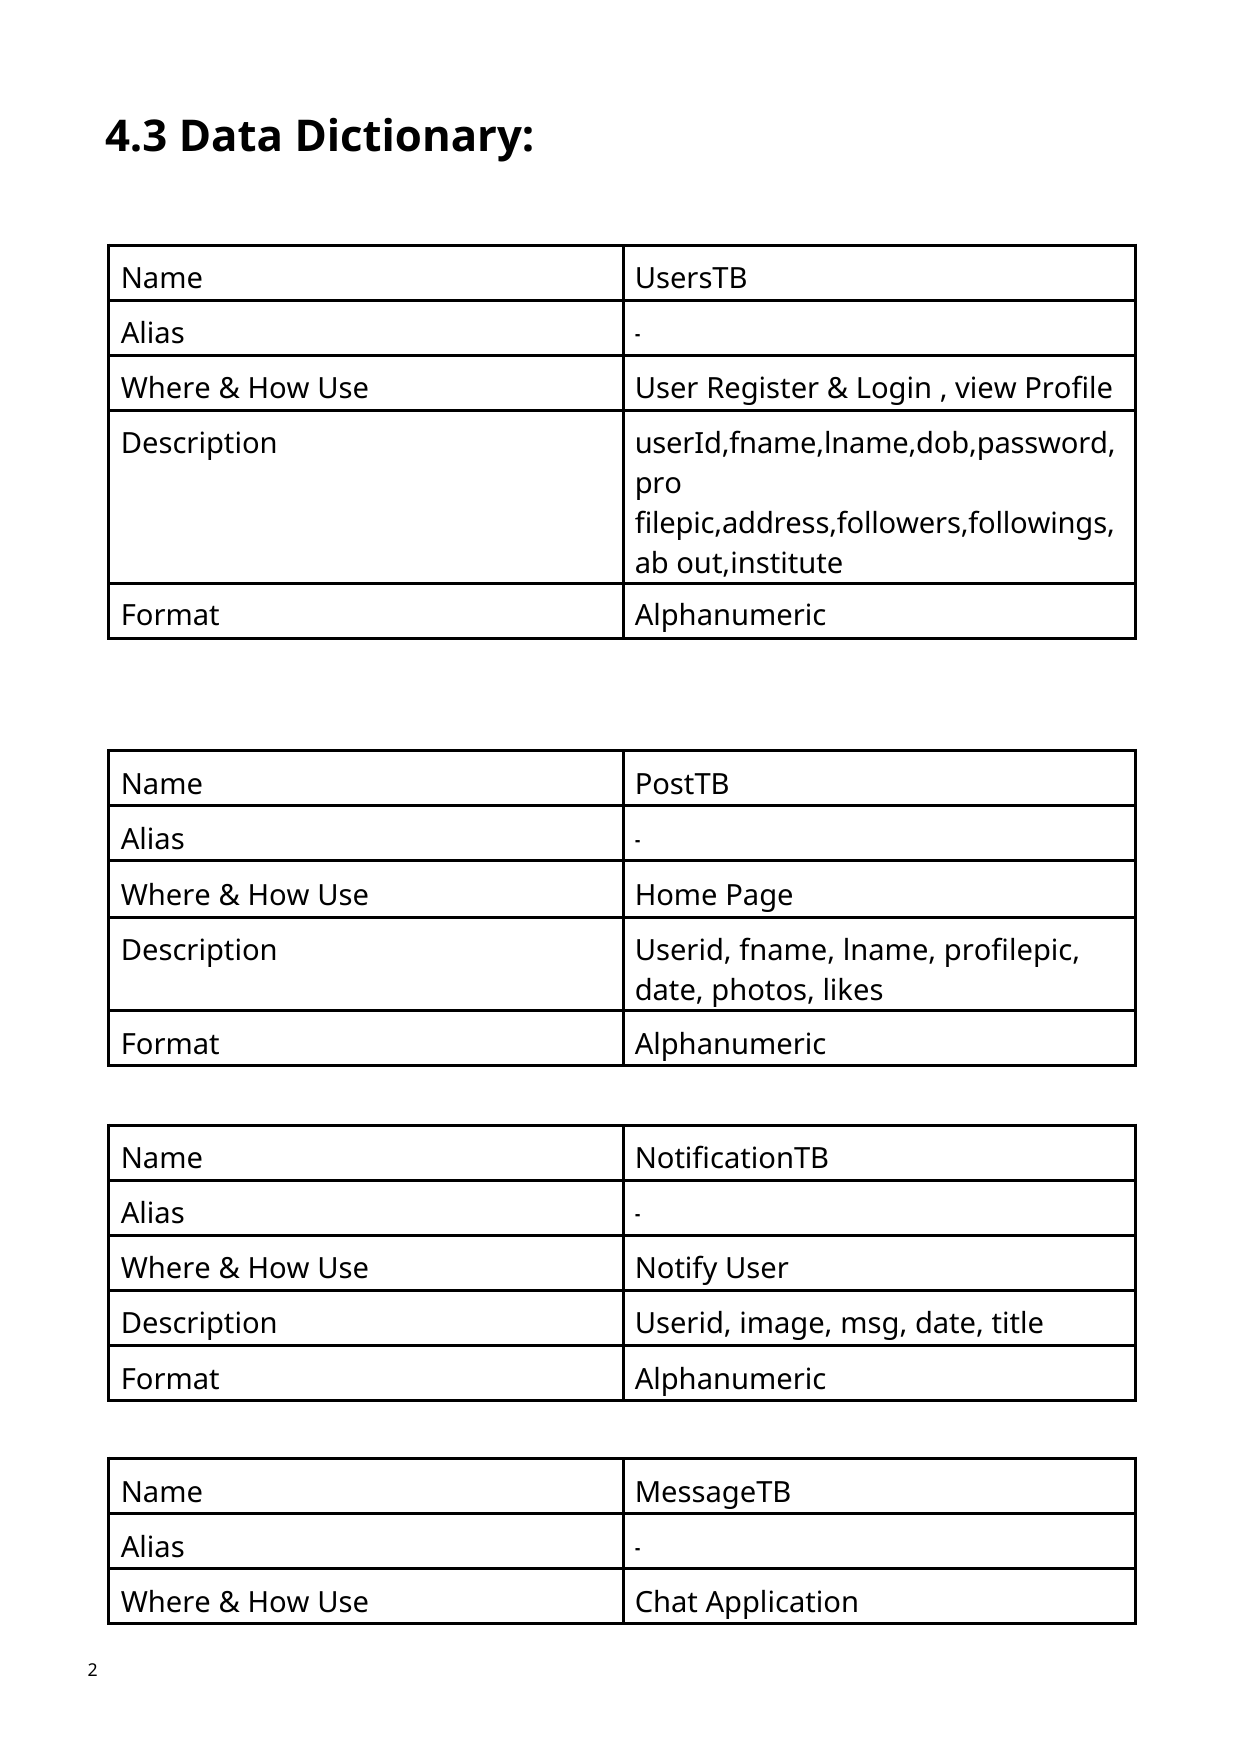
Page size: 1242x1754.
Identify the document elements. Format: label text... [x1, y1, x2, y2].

table_header PostTB [625, 752, 1134, 804]
table_cell Alias [110, 1182, 622, 1234]
table_cell - [625, 1182, 1134, 1234]
table_header Name [110, 247, 622, 299]
table_cell Alphanumeric [625, 1012, 1134, 1064]
table_cell Alias [110, 1515, 622, 1567]
table_cell userId,fname,lname,dob,password,pro ﬁlepic,address,followers,followings,ab out,institute [625, 412, 1134, 582]
table_cell User Register & Login , view Proﬁle [625, 357, 1134, 409]
table_cell Where & How Use [110, 862, 622, 916]
table_cell - [625, 1515, 1134, 1567]
table_cell Alphanumeric [625, 1347, 1134, 1399]
table_cell Alias [110, 302, 622, 354]
table_cell Chat Application [625, 1570, 1134, 1622]
table_cell Userid, fname, lname, proﬁlepic, date, photos, likes [625, 919, 1134, 1008]
table_cell Where & How Use [110, 1237, 622, 1289]
table_cell Home Page [625, 862, 1134, 916]
subtitle Data Dictionary: [105, 105, 1185, 164]
table_cell Format [110, 1347, 622, 1399]
table_cell Format [110, 1012, 622, 1064]
table_cell Description [110, 919, 622, 1008]
table_cell Userid, image, msg, date, title [625, 1292, 1134, 1344]
table_header NotiﬁcationTB [625, 1127, 1134, 1178]
table_cell Notify User [625, 1237, 1134, 1289]
table_cell Description [110, 1292, 622, 1344]
table_cell Alias [110, 807, 622, 859]
table_header UsersTB [625, 247, 1134, 299]
table_cell Where & How Use [110, 357, 622, 409]
table_header Name [110, 1127, 622, 1178]
table_header MessageTB [625, 1460, 1134, 1512]
table_cell Where & How Use [110, 1570, 622, 1622]
table_cell - [625, 302, 1134, 354]
table_header Name [110, 752, 622, 804]
table_cell - [625, 807, 1134, 859]
table_cell Alphanumeric [625, 585, 1134, 637]
table_cell Description [110, 412, 622, 582]
table_header Name [110, 1460, 622, 1512]
table_cell Format [110, 585, 622, 637]
